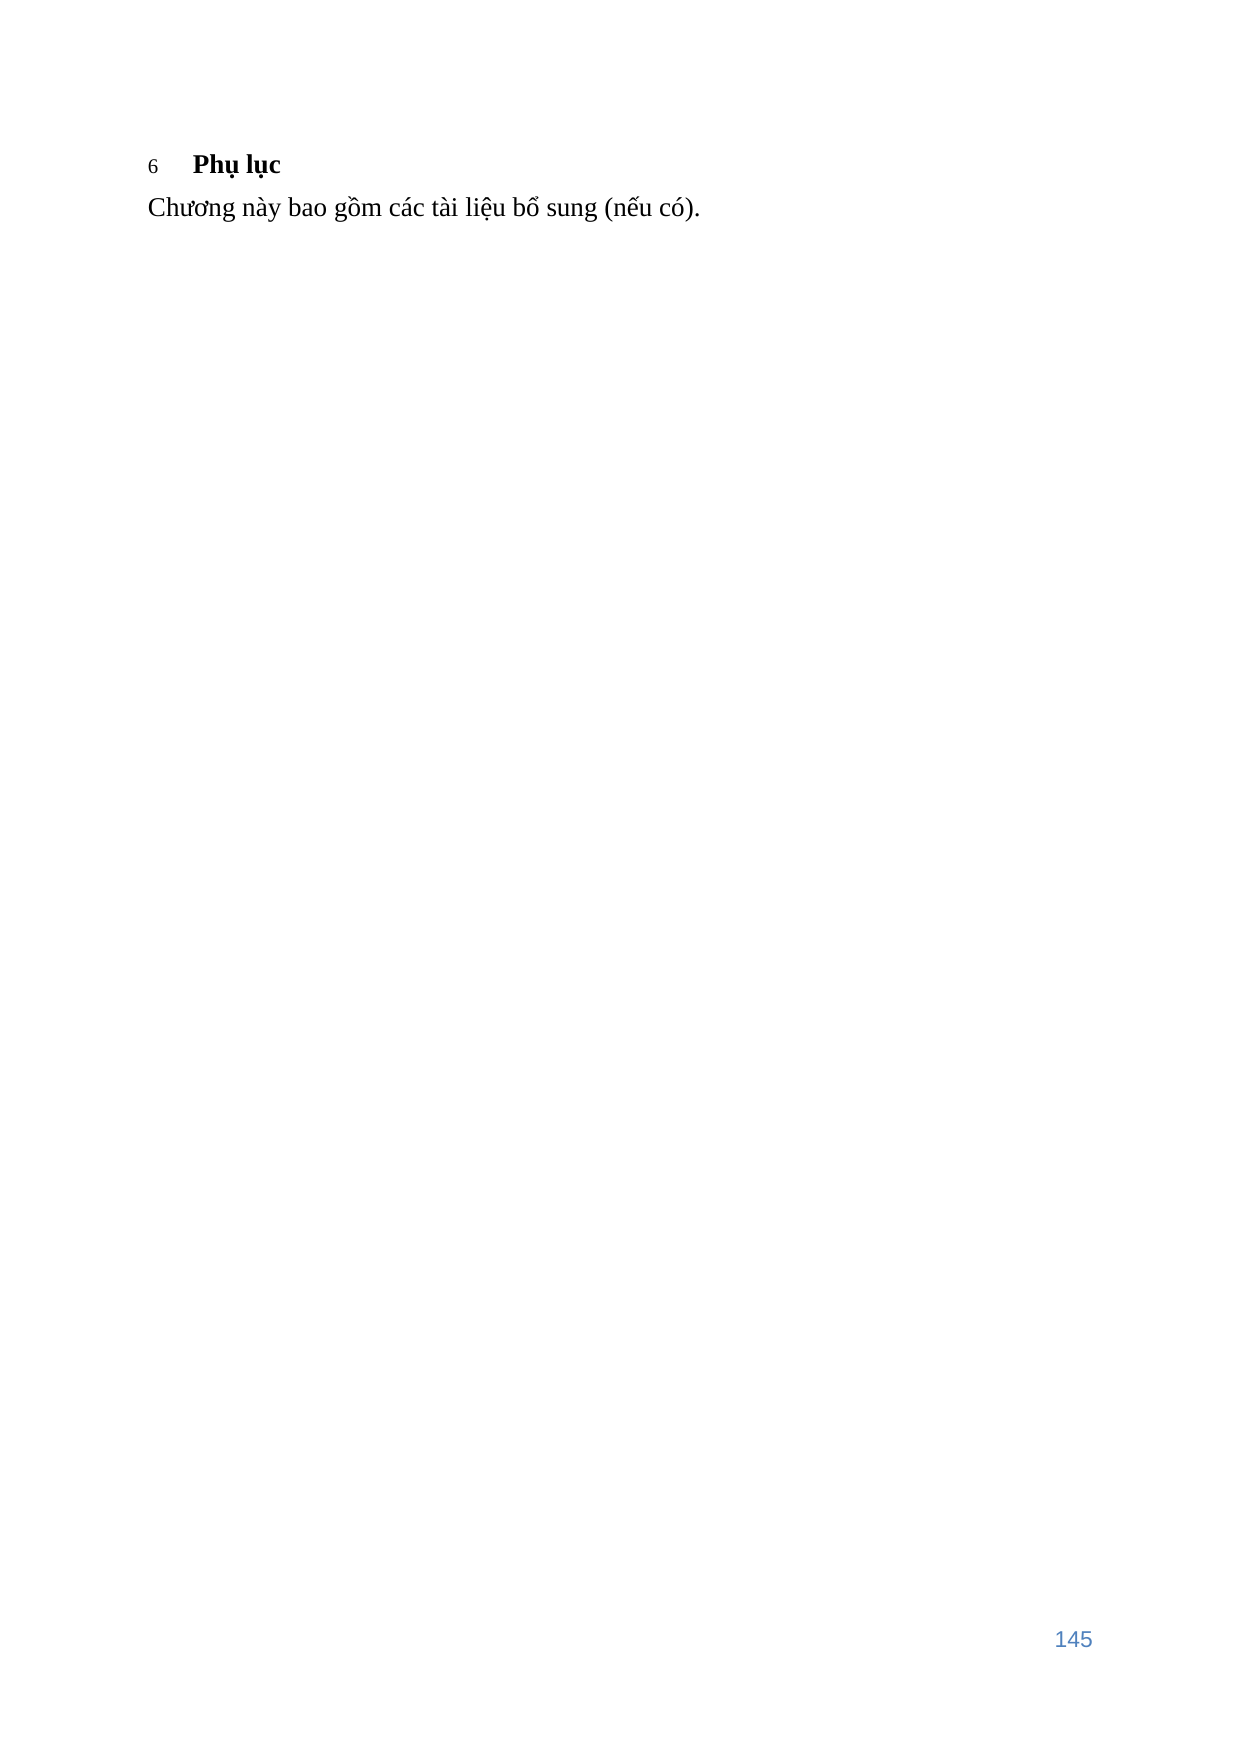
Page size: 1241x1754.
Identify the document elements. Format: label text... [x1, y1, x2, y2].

text Chương này bao gồm các tài liệu bổ sung (nếu có). [148, 191, 1092, 222]
subtitle Phụ lục [148, 148, 1092, 179]
